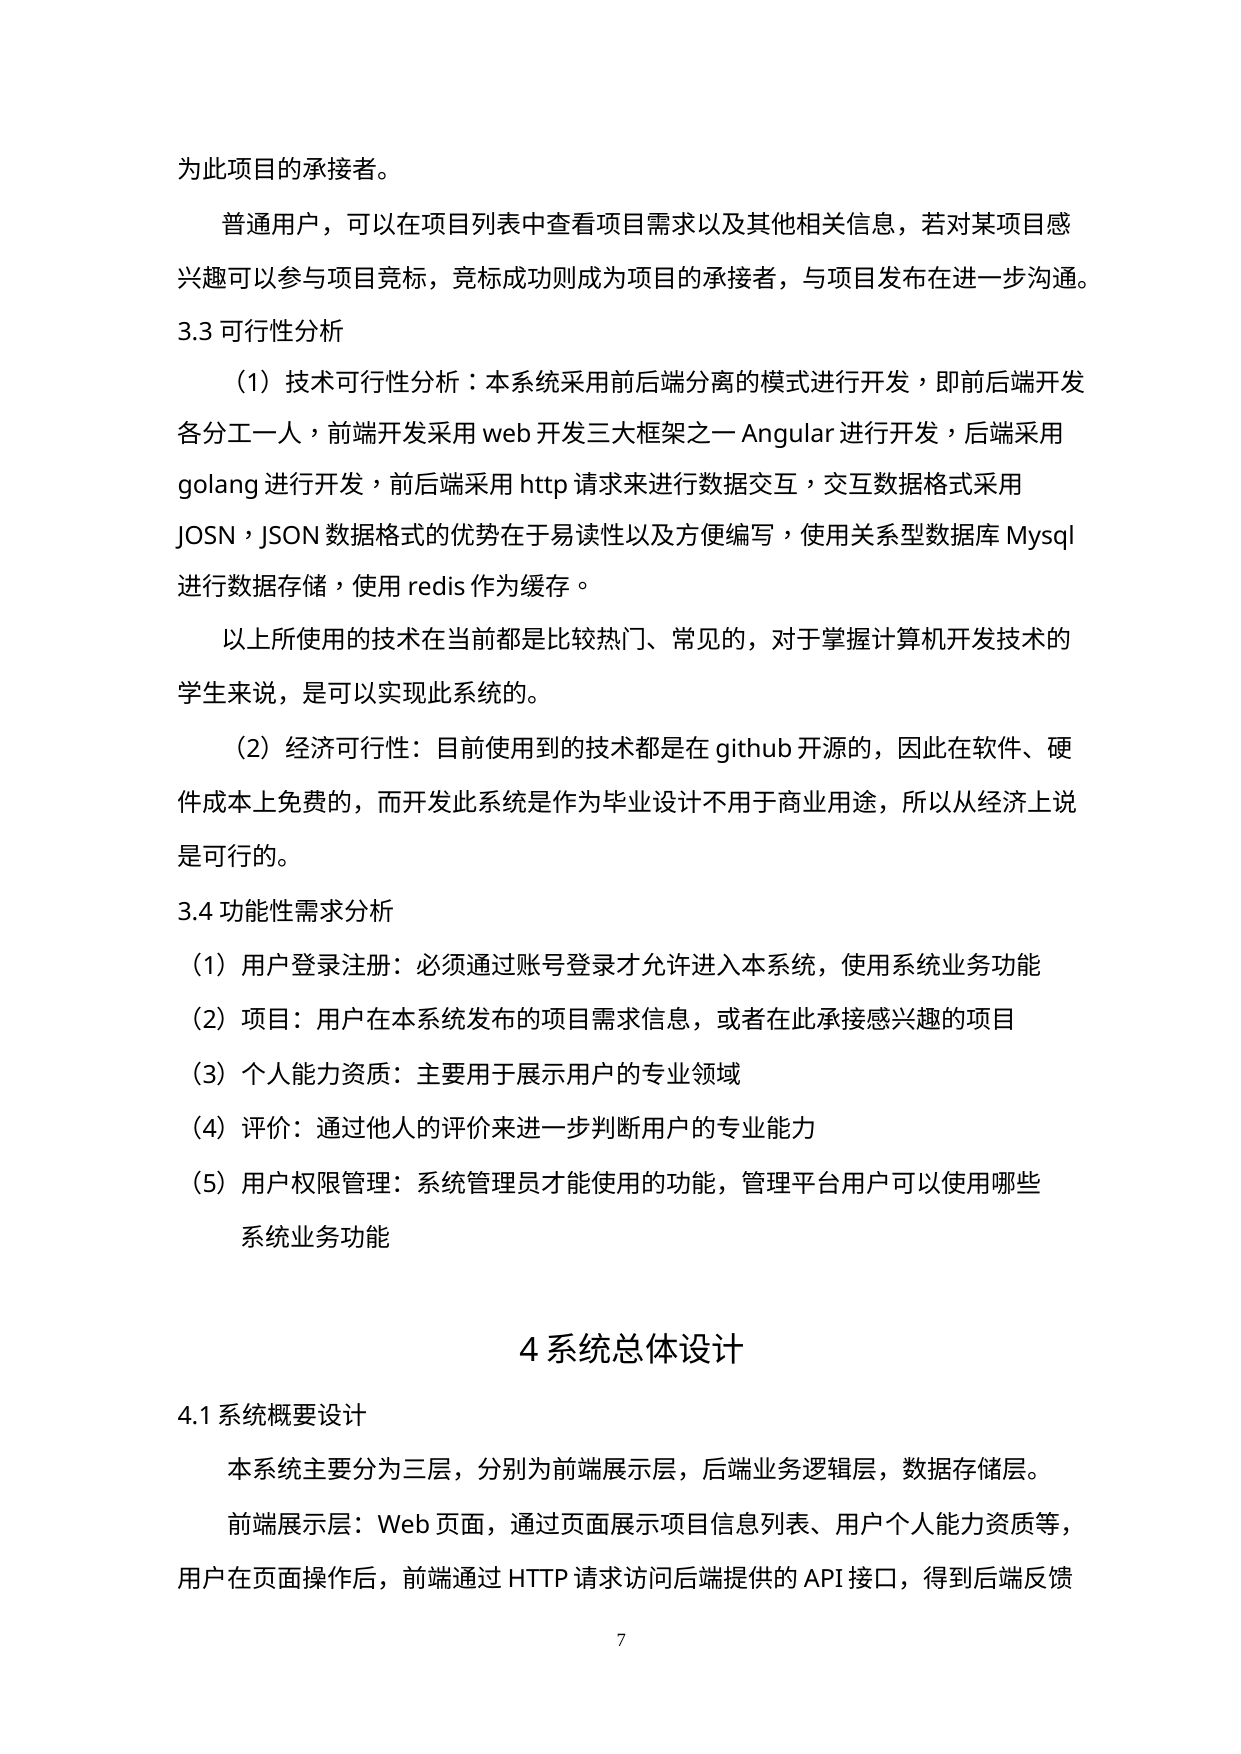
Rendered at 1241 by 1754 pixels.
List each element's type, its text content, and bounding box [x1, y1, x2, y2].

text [177, 1504, 1087, 1595]
text （1）技术可行性分析：本系统采用前后端分离的模式进行开发，即前后端开发各分工一人，前端开发采用web开发三大框架之一Angular进行开发，后端采用golang进行开发，前后端采用http请求来进行数据交互，交互数据格式采用JOSN，JSON数据格式的优势在于易读性以及方便编写，使用关系型数据库Mysql进行数据存储，使用redis作为缓存。 [177, 364, 1087, 602]
text （2）项目：用户在本系统发布的项目需求信息，或者在此承接感兴趣的项目 [177, 1000, 1087, 1036]
text 3.3 可行性分析 [177, 313, 1087, 347]
text （2）经济可行性：目前使用到的技术都是在github开源的，因此在软件、硬件成本上免费的，而开发此系统是作为毕业设计不用于商业用途，所以从经济上说是可行的。 [177, 728, 1087, 873]
text 以上所使用的技术在当前都是比较热门、常见的，对于掌握计算机开发技术的学生来说，是可以实现此系统的。 [177, 619, 1087, 710]
text 4.1系统概要设计 [177, 1396, 1087, 1432]
text （3）个人能力资质：主要用于展示用户的专业领域 [177, 1054, 1087, 1091]
text （4）评价：通过他人的评价来进一步判断用户的专业能力 [177, 1109, 1087, 1145]
text 本系统主要分为三层，分别为前端展示层，后端业务逻辑层，数据存储层。 [177, 1450, 1087, 1486]
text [177, 150, 1087, 186]
text 3.4 功能性需求分析 [177, 891, 1087, 927]
text （1）用户登录注册：必须通过账号登录才允许进入本系统，使用系统业务功能 [177, 946, 1087, 982]
text 4系统总体设计 [177, 1323, 1087, 1371]
text 普通用户，可以在项目列表中查看项目需求以及其他相关信息，若对某项目感兴趣可以参与项目竞标，竞标成功则成为项目的承接者，与项目发布在进一步沟通。 [177, 204, 1087, 295]
text （5）用户权限管理：系统管理员才能使用的功能，管理平台用户可以使用哪些 系统业务功能 [177, 1163, 1087, 1254]
